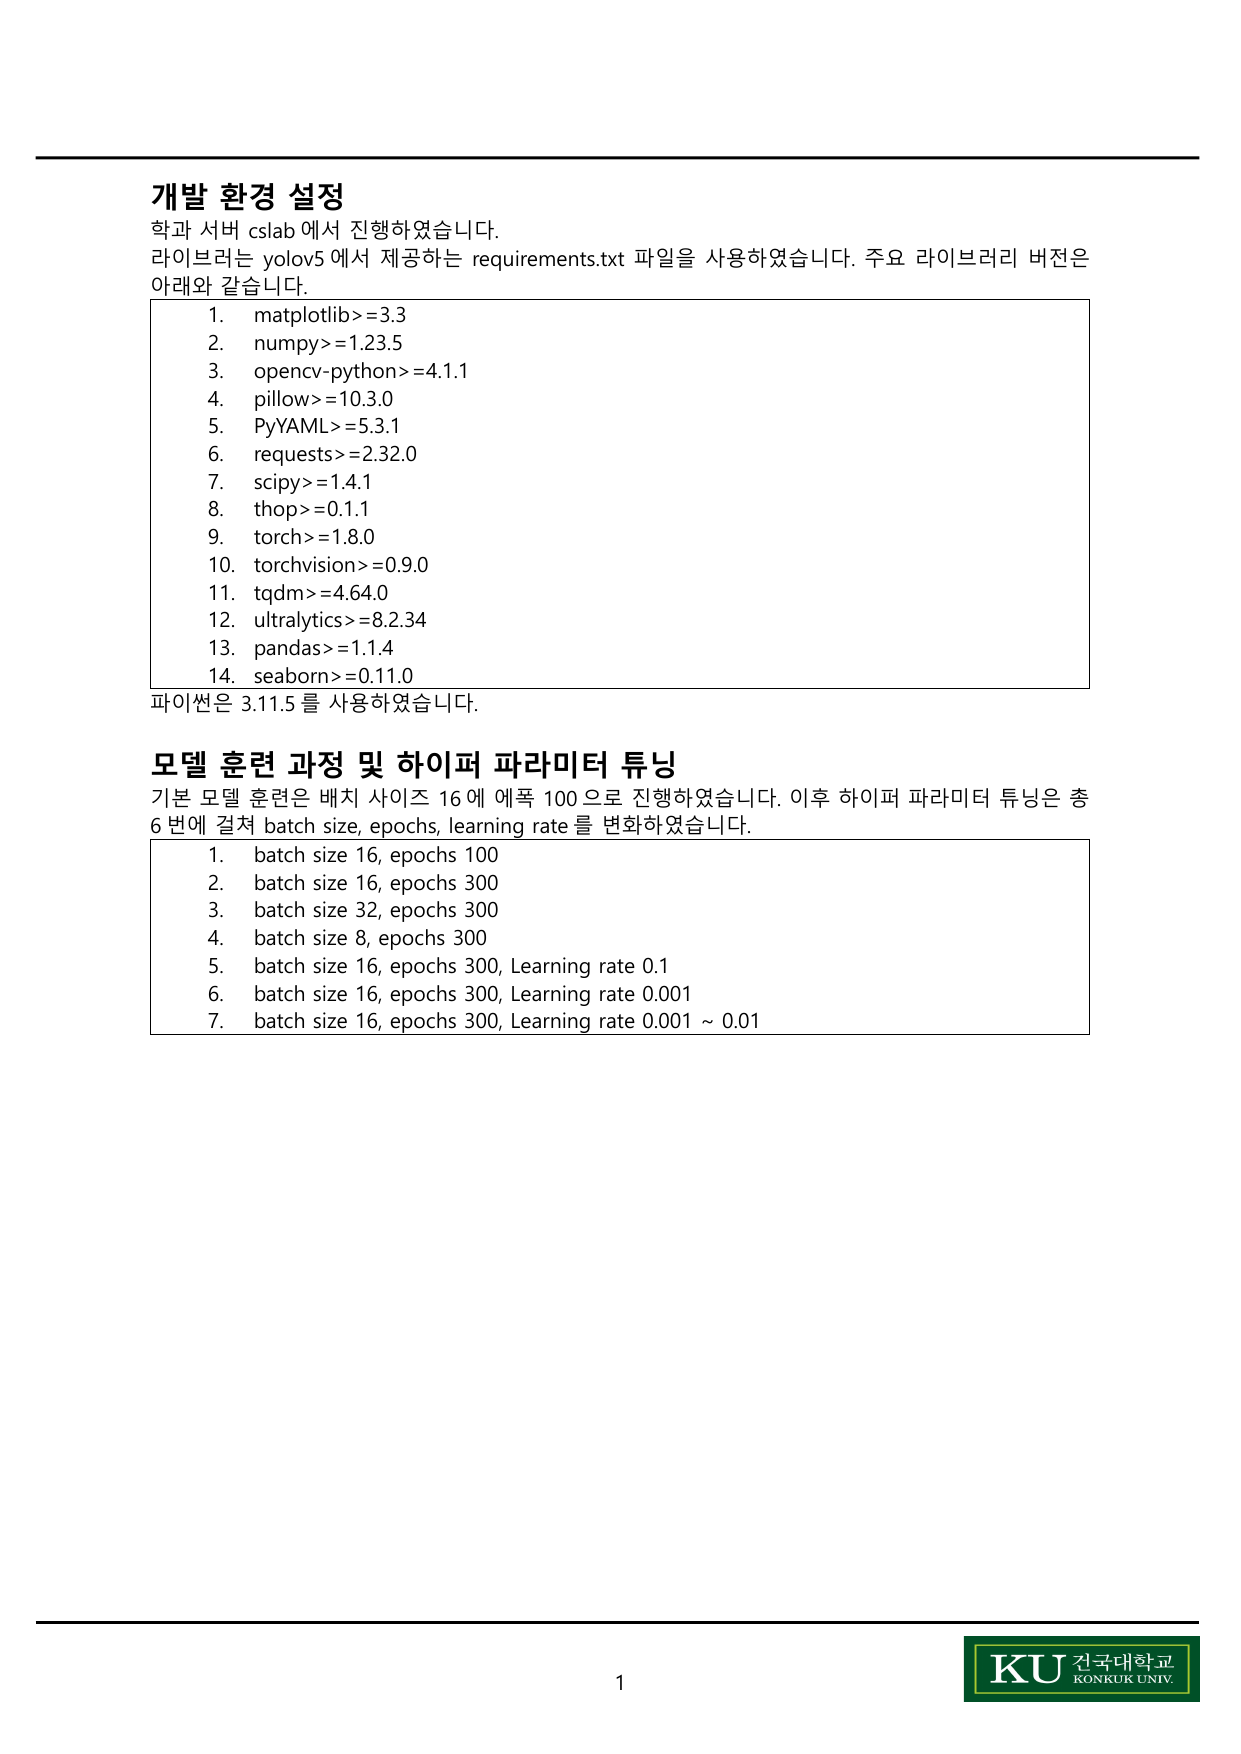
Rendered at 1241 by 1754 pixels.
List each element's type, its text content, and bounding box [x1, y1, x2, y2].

table_header matplotlib>=3.3 numpy>=1.23.5 opencv-python>=4.1.1 pillow>=10.3.0 PyYAML>=5.3.1 requests>=2.32.0 scipy>=1.4.1 thop>=0.1.1 torch>=1.8.0 torchvision>=0.9.0 tqdm>=4.64.0 ultralytics>=8.2.34 pandas>=1.1.4 seaborn>=0.11.0 [151, 300, 1089, 688]
text 기본 모델 훈련은 배치 사이즈 16에 에폭 100으로 진행하였습니다. 이후 하이퍼 파라미터 튜닝은 총 6번에 걸쳐 batch size, epochs, learning rate를 변화하였습니다. [150, 783, 1090, 839]
text 라이브러는 yolov5에서 제공하는 requirements.txt 파일을 사용하였습니다. 주요 라이브러리 버전은 아래와 같습니다. [150, 244, 1090, 299]
picture [963, 1636, 1200, 1702]
subtitle 개발 환경 설정 [150, 177, 1090, 216]
text 파이썬은 3.11.5를 사용하였습니다. [150, 689, 1090, 717]
text 학과 서버 cslab에서 진행하였습니다. [150, 216, 1090, 244]
subtitle 모델 훈련 과정 및 하이퍼 파라미터 튜닝 [150, 744, 1090, 783]
table_header batch size 16, epochs 100 batch size 16, epochs 300 batch size 32, epochs 300 batch size 8, epochs 300 batch size 16, epochs 300, Learning rate 0.1 batch size 16, epochs 300, Learning rate 0.001 batch size 16, epochs 300, Learning rate 0.001 ~ 0.01 [151, 840, 1089, 1034]
